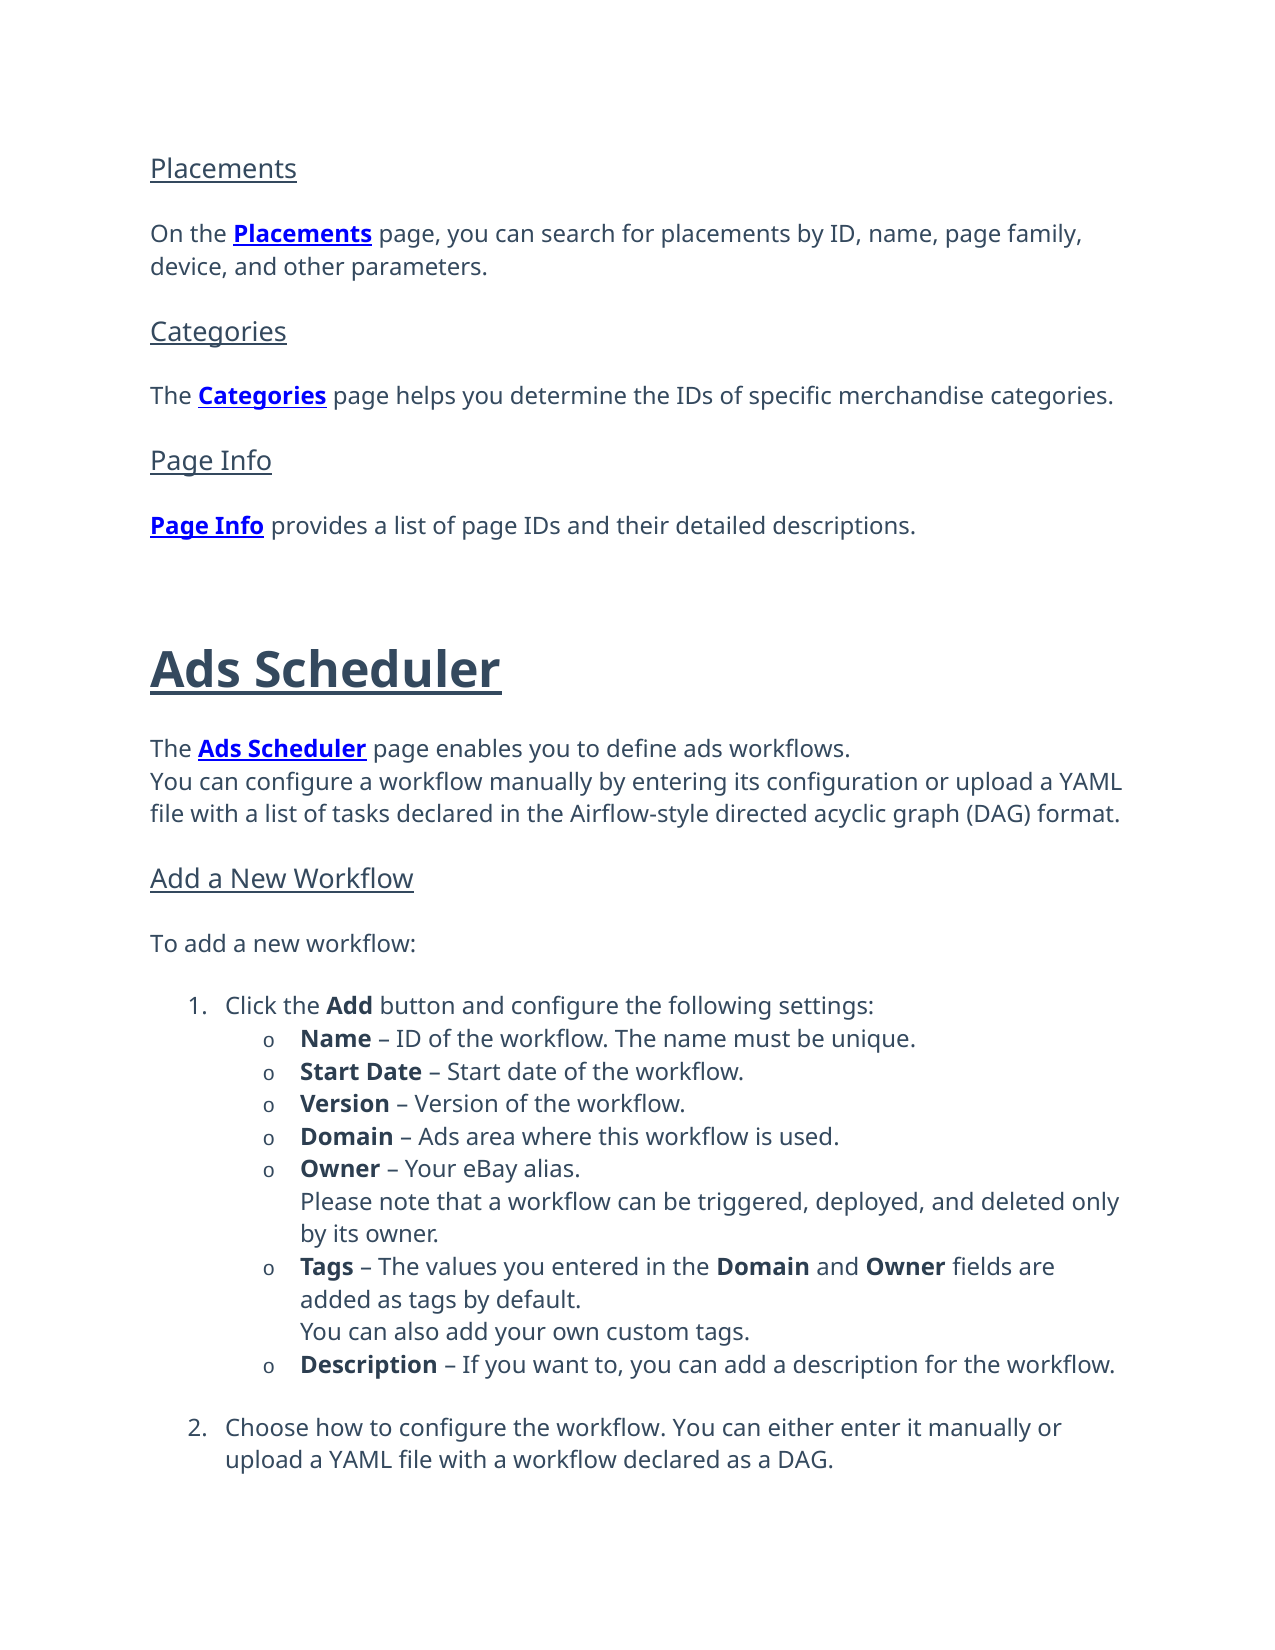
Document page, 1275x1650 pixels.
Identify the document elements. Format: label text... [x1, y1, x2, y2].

subtitle Page Info [150, 442, 1125, 478]
list Domain – Ads area where this workflow is used. [262, 1119, 1125, 1152]
list Tags – The values you entered in the Domain and Owner fields are added as tags by default. You can also add your own custom tags. [262, 1250, 1125, 1348]
subtitle Ads Scheduler [150, 634, 1125, 702]
list Start Date – Start date of the workflow. [262, 1054, 1125, 1087]
subtitle Add a New Workflow [150, 859, 1125, 896]
text Page Info provides a list of page IDs and their detailed descriptions. [150, 508, 1125, 541]
list Version – Version of the workflow. [262, 1087, 1125, 1119]
subtitle Placements [150, 150, 1125, 187]
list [187, 1410, 1125, 1476]
list Name – ID of the workflow. The name must be unique. [262, 1022, 1125, 1054]
subtitle Categories [150, 312, 1125, 349]
text On the Placements page, you can search for placements by ID, name, page family, device, and other parameters. [150, 217, 1125, 282]
list Owner – Your eBay alias. Please note that a workflow can be triggered, deployed, and deleted only by its owner. [262, 1152, 1125, 1250]
list Description – If you want to, you can add a description for the workflow. [262, 1348, 1125, 1380]
list Click the Add button and configure the following settings: [187, 989, 1125, 1022]
text The Ads Scheduler page enables you to define ads workflows. You can configure a workflow manually by entering its configuration or upload a YAML file with a list of tasks declared in the Airflow-style directed acyclic graph (DAG) format. [150, 732, 1125, 829]
text To add a new workflow: [150, 926, 1125, 959]
text The Categories page helps you determine the IDs of specific merchandise categories. [150, 379, 1125, 412]
